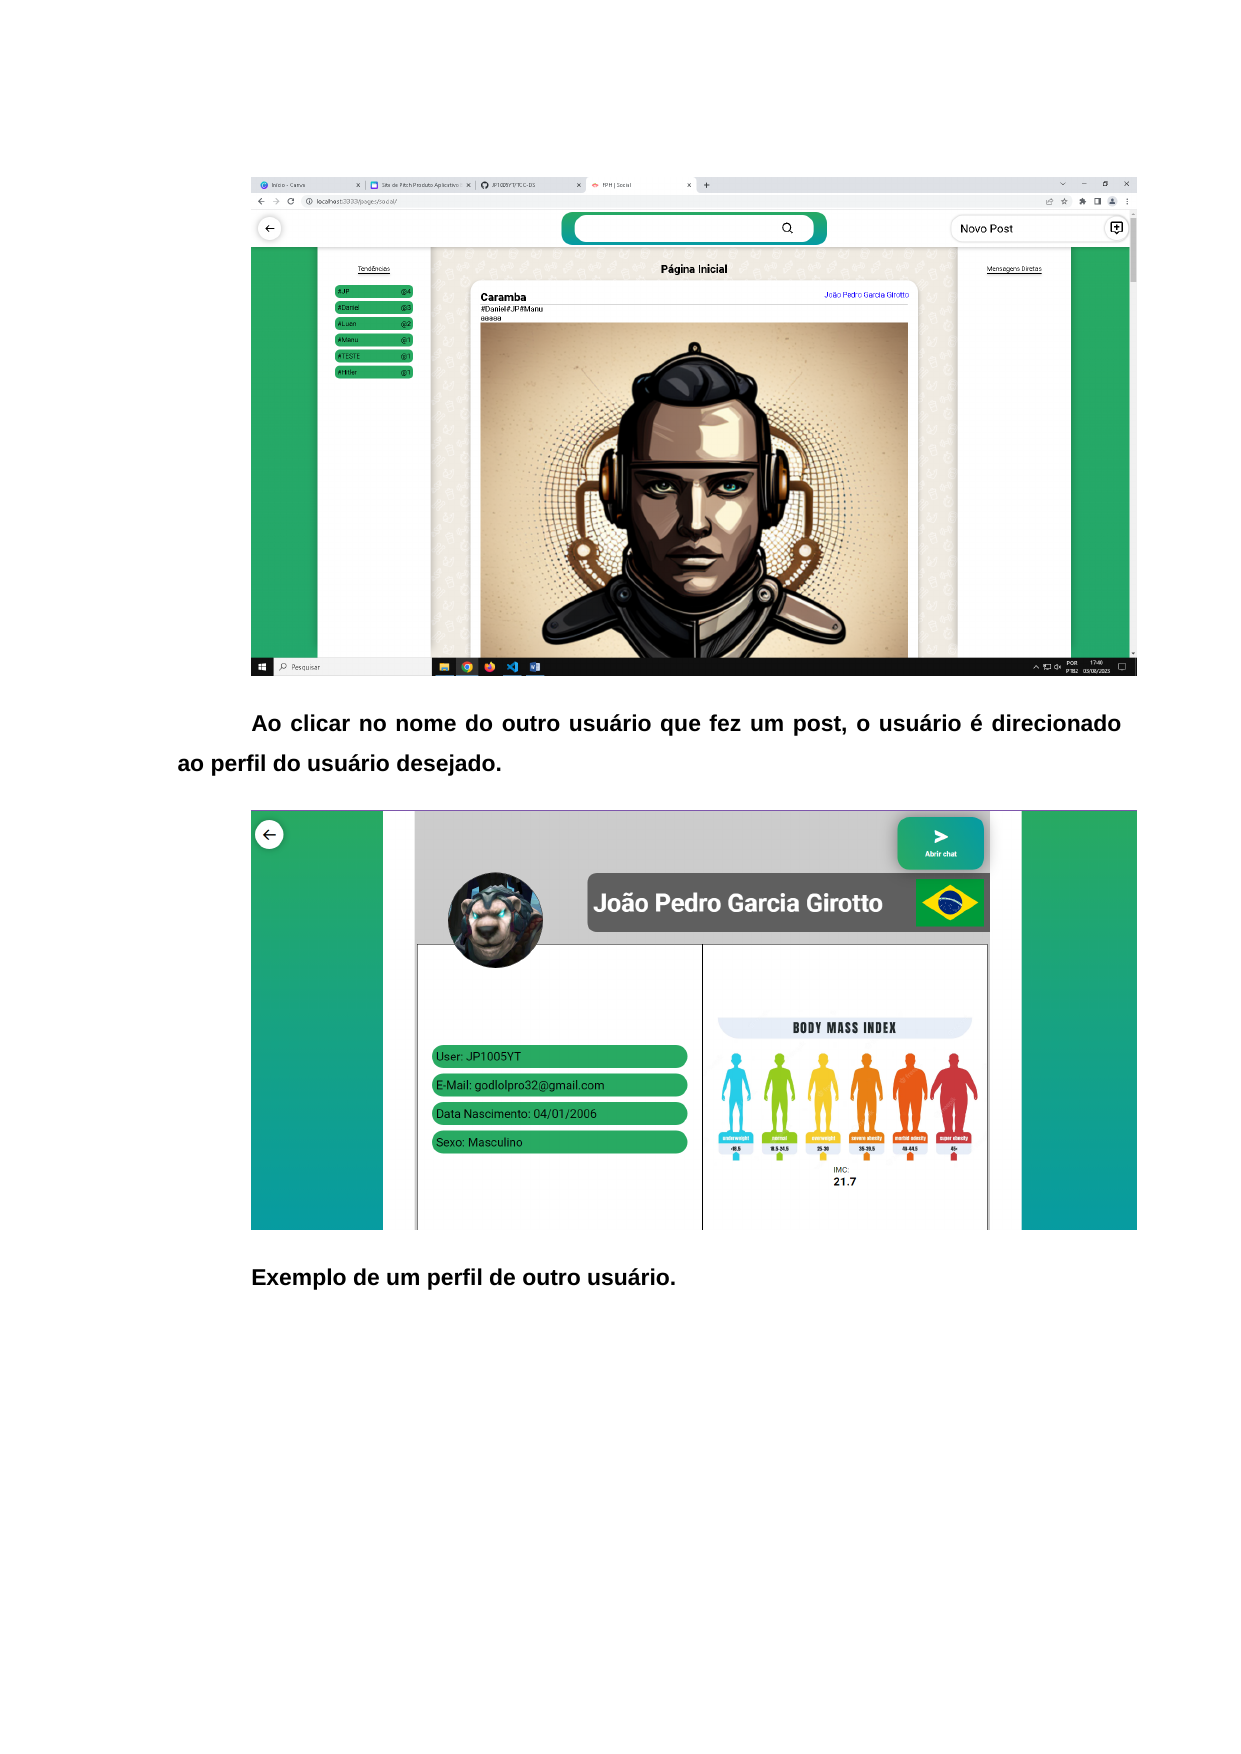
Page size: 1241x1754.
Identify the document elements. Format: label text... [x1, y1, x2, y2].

text Ao clicar no nome do outro usuário que fez um post, o usuário é direcionado ao perfil do usuário desejado. [177, 710, 1122, 776]
picture [251, 810, 1137, 1230]
text Exemplo de um perfil de outro usuário. [177, 1264, 1122, 1290]
picture [251, 177, 1137, 676]
